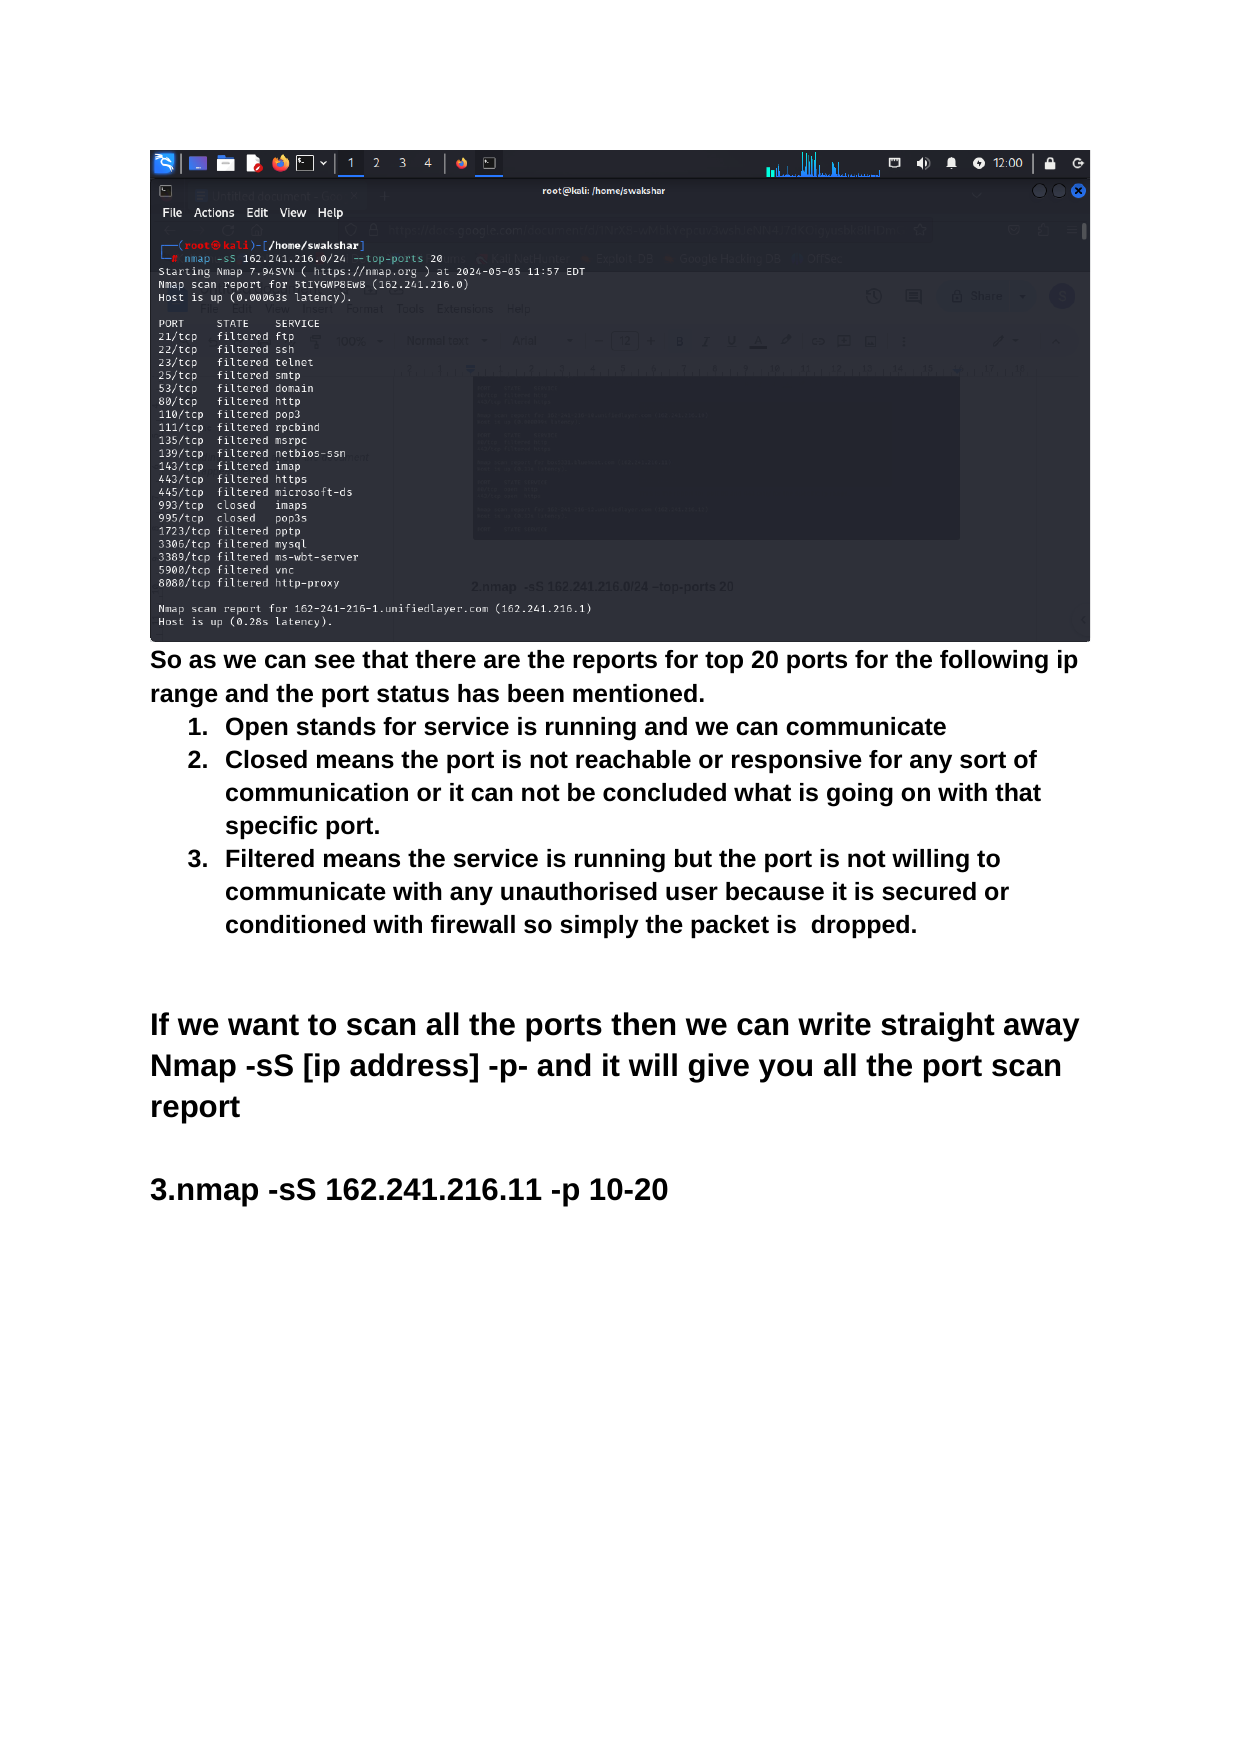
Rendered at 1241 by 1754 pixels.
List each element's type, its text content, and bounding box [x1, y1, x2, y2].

text So as we can see that there are the reports for top 20 ports for the following ip range and the port status has been mentioned. [150, 646, 1090, 707]
text Nmap -sS [ip address] -p- and it will give you all the port scan report [150, 1047, 1090, 1124]
list Filtered means the service is running but the port is not willing to communicate with any unauthorised user because it is secured or conditioned with firewall so simply the packet is dropped. [187, 844, 1090, 938]
text 3.nmap -sS 162.241.216.11 -p 10-20 [150, 1171, 1090, 1207]
picture [150, 150, 1091, 642]
list Closed means the port is not reachable or responsive for any sort of communication or it can not be concluded what is going on with that specific port. [187, 744, 1090, 839]
text If we want to scan all the ports then we can write straight away [150, 1006, 1090, 1042]
list Open stands for service is running and we can communicate [187, 712, 1090, 740]
